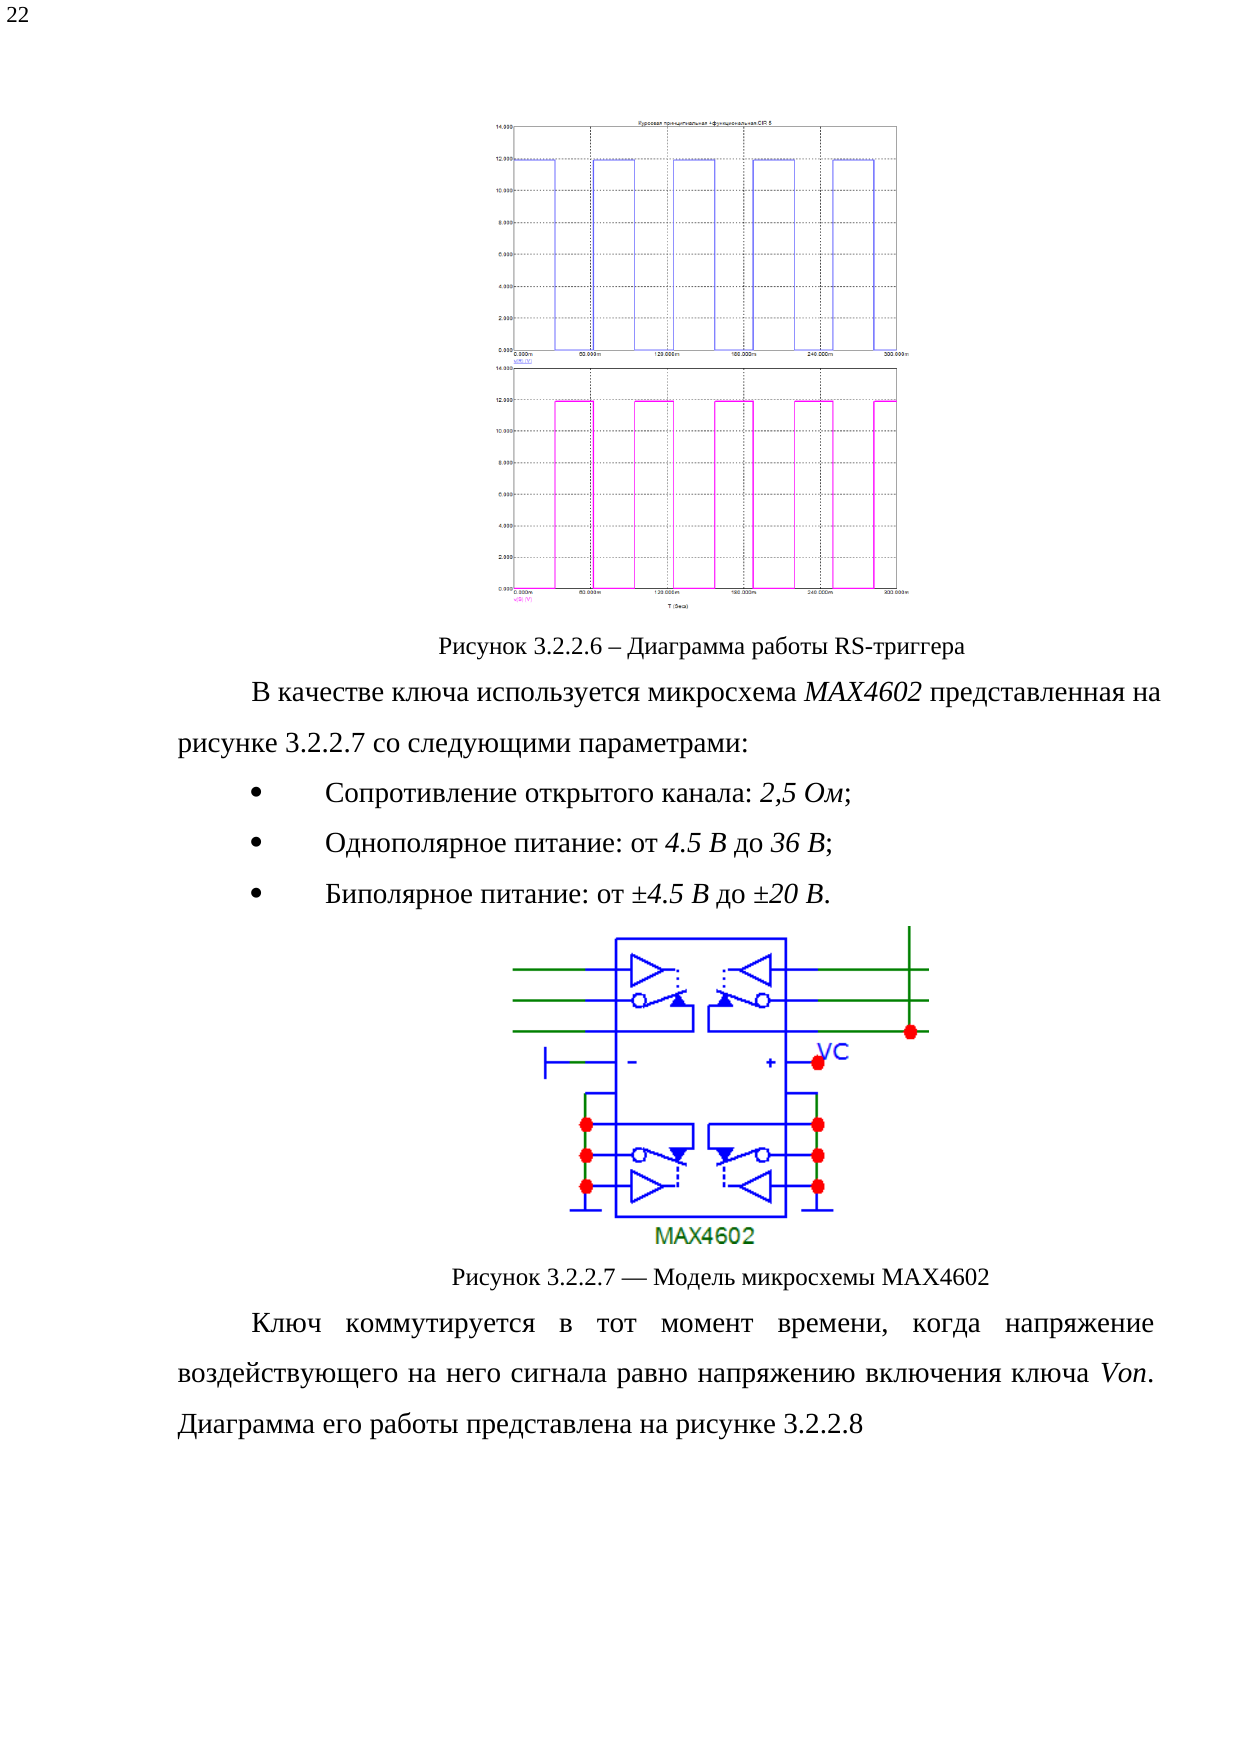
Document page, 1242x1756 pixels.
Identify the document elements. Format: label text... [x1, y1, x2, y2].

list Биполярное питание: от ±4.5 В до ±20 В. [251, 876, 1229, 909]
picture [512, 926, 929, 1244]
text В качестве ключа используется микросхема MAX4602 представленная на рисунке 3.2.2.7 со следующими параметрами: [177, 674, 1229, 758]
picture [496, 120, 909, 609]
list Сопротивление открытого канала: 2,5 Ом; [251, 775, 1229, 809]
text Ключ коммутируется в тот момент времени, когда напряжение воздействующего на него сигнала равно напряжению включения ключа Von. Диаграмма его работы представлена на рисунке 3.2.2.8 [177, 1305, 1154, 1439]
list Однополярное питание: от 4.5 В до 36 В; [251, 826, 1229, 859]
text Рисунок 3.2.2.6 – Диаграмма работы RS-триггера [438, 631, 1229, 660]
